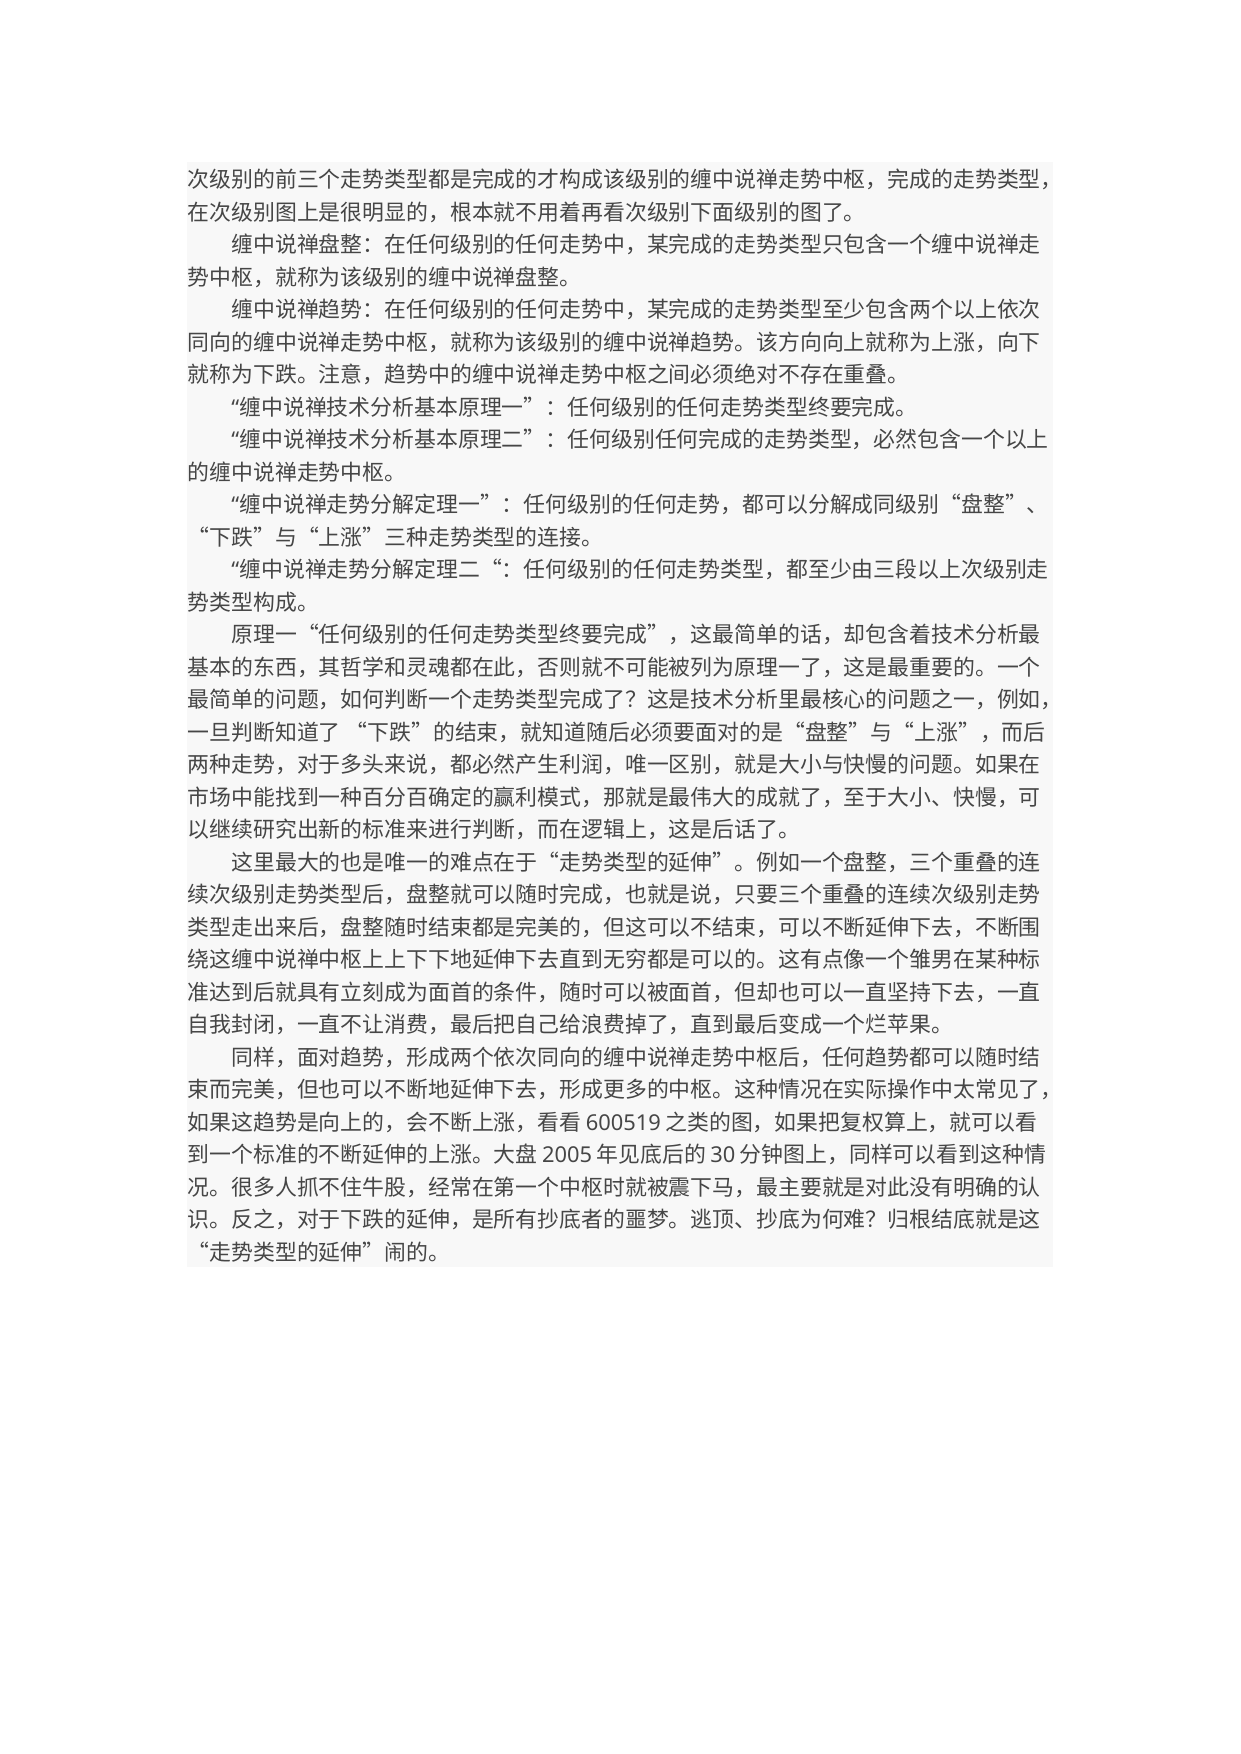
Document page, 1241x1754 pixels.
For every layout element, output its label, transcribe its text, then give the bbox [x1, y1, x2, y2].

text “缠中说禅走势分解定理一”：任何级别的任何走势，都可以分解成同级别“盘整”、“下跌”与“上涨”三种走势类型的连接。 [187, 487, 1053, 552]
text “缠中说禅技术分析基本原理一”：任何级别的任何走势类型终要完成。 [187, 389, 1053, 422]
text 原理一“任何级别的任何走势类型终要完成”，这最简单的话，却包含着技术分析最基本的东西，其哲学和灵魂都在此，否则就不可能被列为原理一了，这是最重要的。一个最简单的问题，如何判断一个走势类型完成了？这是技术分析里最核心的问题之一，例如，一旦判断知道了 “下跌”的结束，就知道随后必须要面对的是“盘整”与“上涨”，而后两种走势，对于多头来说，都必然产生利润，唯一区别，就是大小与快慢的问题。如果在市场中能找到一种百分百确定的赢利模式，那就是最伟大的成就了，至于大小、快慢，可以继续研究出新的标准来进行判断，而在逻辑上，这是后话了。 [187, 617, 1053, 844]
text 缠中说禅盘整：在任何级别的任何走势中，某完成的走势类型只包含一个缠中说禅走势中枢，就称为该级别的缠中说禅盘整。 [187, 227, 1053, 292]
text 这里最大的也是唯一的难点在于“走势类型的延伸”。例如一个盘整，三个重叠的连续次级别走势类型后，盘整就可以随时完成，也就是说，只要三个重叠的连续次级别走势类型走出来后，盘整随时结束都是完美的，但这可以不结束，可以不断延伸下去，不断围绕这缠中说禅中枢上上下下地延伸下去直到无穷都是可以的。这有点像一个雏男在某种标准达到后就具有立刻成为面首的条件，随时可以被面首，但却也可以一直坚持下去，一直自我封闭，一直不让消费，最后把自己给浪费掉了，直到最后变成一个烂苹果。 [187, 844, 1053, 1039]
text “缠中说禅走势分解定理二“：任何级别的任何走势类型，都至少由三段以上次级别走势类型构成。 [187, 552, 1053, 617]
text 同样，面对趋势，形成两个依次同向的缠中说禅走势中枢后，任何趋势都可以随时结束而完美，但也可以不断地延伸下去，形成更多的中枢。这种情况在实际操作中太常见了，如果这趋势是向上的，会不断上涨，看看600519之类的图，如果把复权算上，就可以看到一个标准的不断延伸的上涨。大盘2005年见底后的30分钟图上，同样可以看到这种情况。很多人抓不住牛股，经常在第一个中枢时就被震下马，最主要就是对此没有明确的认识。反之，对于下跌的延伸，是所有抄底者的噩梦。逃顶、抄底为何难？归根结底就是这“走势类型的延伸”闹的。 [187, 1039, 1053, 1267]
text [187, 162, 1053, 227]
text 缠中说禅趋势：在任何级别的任何走势中，某完成的走势类型至少包含两个以上依次同向的缠中说禅走势中枢，就称为该级别的缠中说禅趋势。该方向向上就称为上涨，向下就称为下跌。注意，趋势中的缠中说禅走势中枢之间必须绝对不存在重叠。 [187, 292, 1053, 389]
text “缠中说禅技术分析基本原理二”：任何级别任何完成的走势类型，必然包含一个以上的缠中说禅走势中枢。 [187, 422, 1053, 487]
